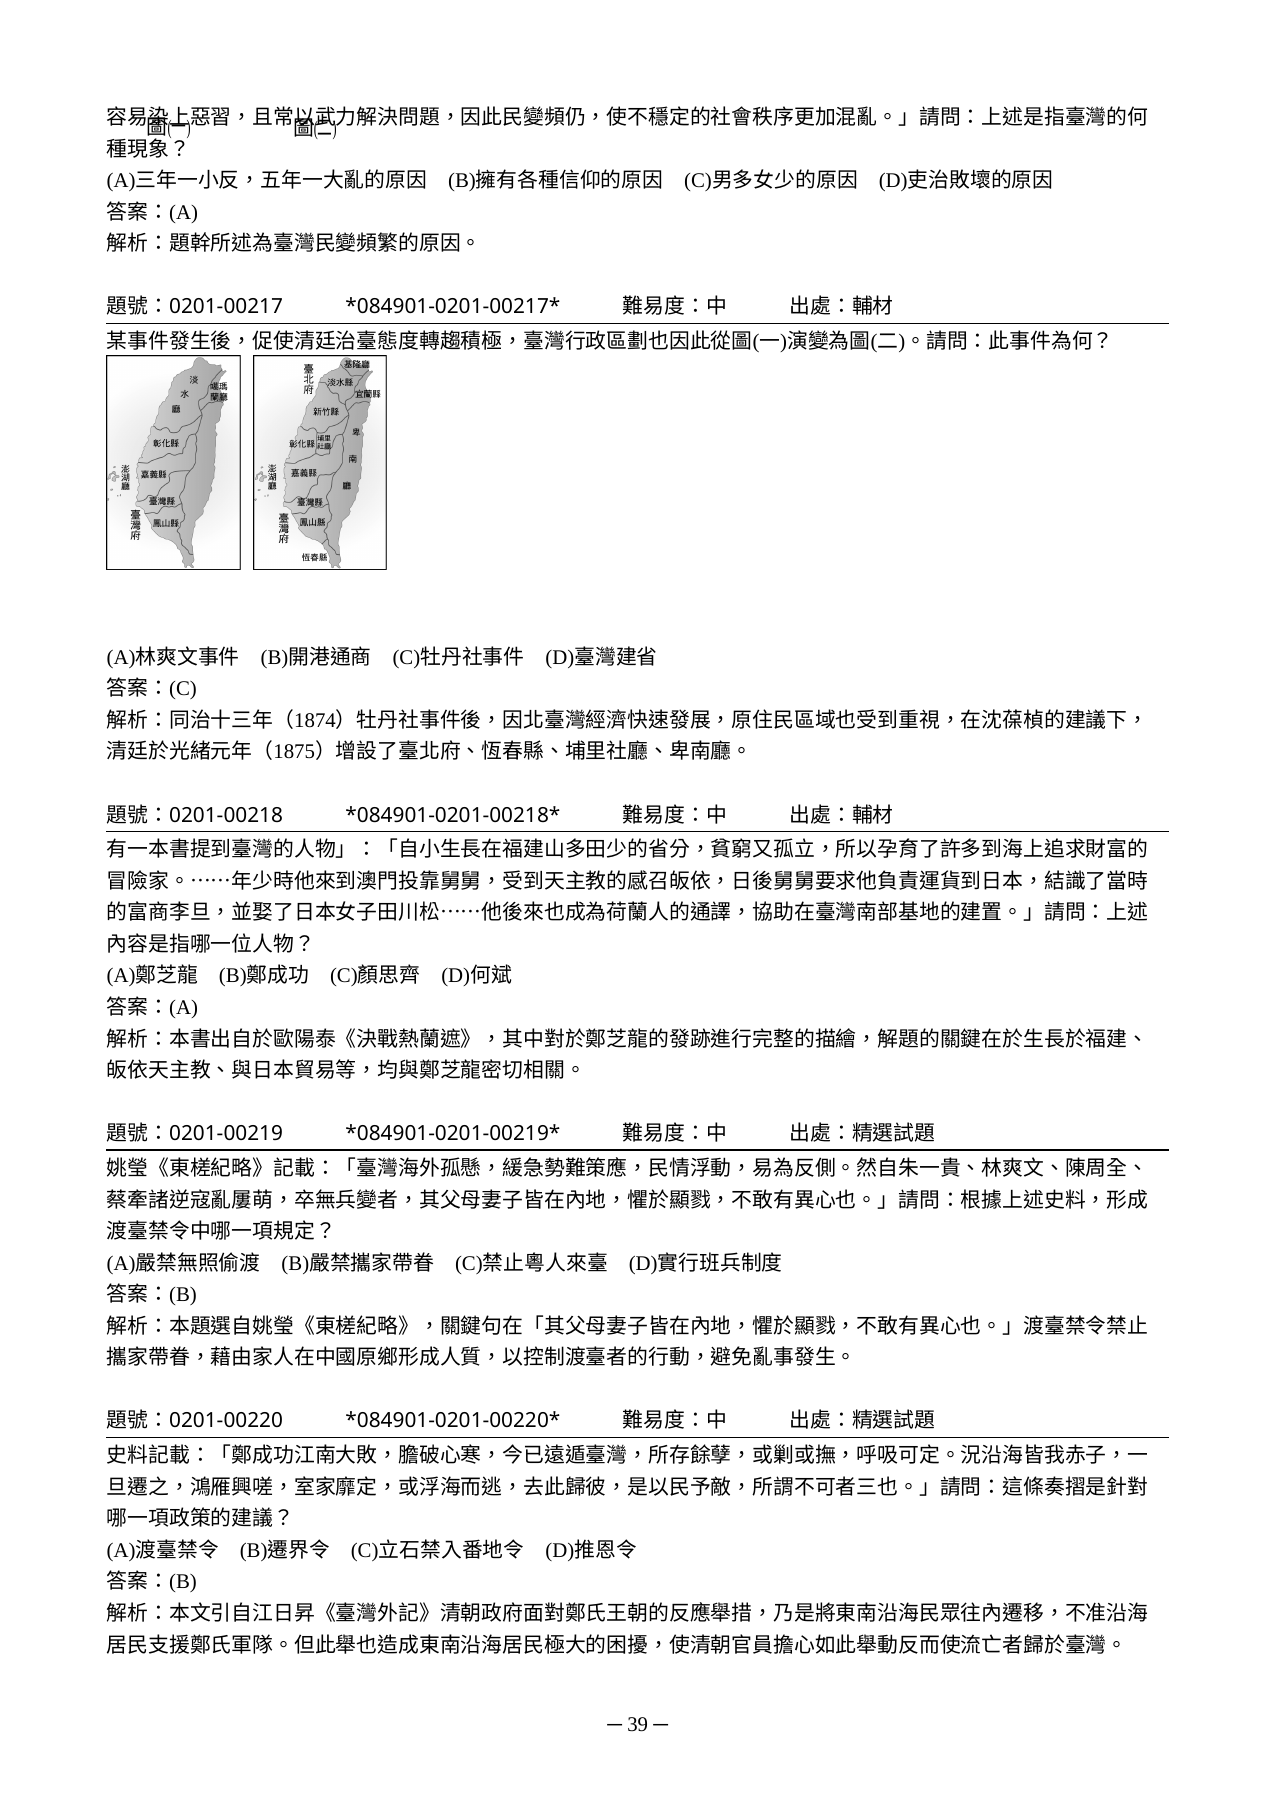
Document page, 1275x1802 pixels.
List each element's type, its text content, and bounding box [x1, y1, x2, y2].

text 某事件發生後，促使清廷治臺態度轉趨積極，臺灣行政區劃也因此從圖(一)演變為圖(二)。請問：此事件為何？ (A)林爽文事件 (B)開港通商 (C)牡丹社事件 (D)臺灣建省 [106, 324, 1169, 671]
text 答案：(B) [106, 1564, 1169, 1596]
text 題號：0201-00220 *084901-0201-00220* 難易度：中 出處：精選試題 [106, 1403, 1169, 1437]
text 解析：同治十三年（1874）牡丹社事件後，因北臺灣經濟快速發展，原住民區域也受到重視，在沈葆楨的建議下，清廷於光緒元年（1875）增設了臺北府、恆春縣、埔里社廳、卑南廳。 [106, 702, 1169, 766]
text 題號：0201-00218 *084901-0201-00218* 難易度：中 出處：輔材 [106, 797, 1169, 831]
text 解析：本書出自於歐陽泰《決戰熱蘭遮》，其中對於鄭芝龍的發跡進行完整的描繪，解題的關鍵在於生長於福建、皈依天主教、與日本貿易等，均與鄭芝龍密切相關。 [106, 1021, 1169, 1084]
text 答案：(A) [106, 990, 1169, 1021]
text 答案：(A) [106, 194, 1169, 226]
text 題號：0201-00219 *084901-0201-00219* 難易度：中 出處：精選試題 [106, 1116, 1169, 1149]
text 有一本書提到臺灣的人物」：「自小生長在福建山多田少的省分，貧窮又孤立，所以孕育了許多到海上追求財富的冒險家。……年少時他來到澳門投靠舅舅，受到天主教的感召皈依，日後舅舅要求他負責運貨到日本，結識了當時的富商李旦，並娶了日本女子田川松……他後來也成為荷蘭人的通譯，協助在臺灣南部基地的建置。」請問：上述內容是指哪一位人物？ (A)鄭芝龍 (B)鄭成功 (C)顏思齊 (D)何斌 [106, 832, 1169, 990]
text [106, 100, 1169, 194]
text 史料記載：「鄭成功江南大敗，膽破心寒，今已遠遁臺灣，所存餘孽，或剿或撫，呼吸可定。況沿海皆我赤子，一旦遷之，鴻雁興嗟，室家靡定，或浮海而逃，去此歸彼，是以民予敵，所謂不可者三也。」請問：這條奏摺是針對哪一項政策的建議？ (A)渡臺禁令 (B)遷界令 (C)立石禁入番地令 (D)推恩令 [106, 1438, 1169, 1564]
text 解析：本題選自姚瑩《東槎紀略》，關鍵句在「其父母妻子皆在內地，懼於顯戮，不敢有異心也。」渡臺禁令禁止攜家帶眷，藉由家人在中國原鄉形成人質，以控制渡臺者的行動，避免亂事發生。 [106, 1308, 1169, 1372]
picture [106, 355, 241, 570]
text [106, 1596, 1169, 1659]
text 姚瑩《東槎紀略》記載：「臺灣海外孤懸，緩急勢難策應，民情浮動，易為反側。然自朱一貴、林爽文、陳周全、蔡牽諸逆寇亂屢萌，卒無兵變者，其父母妻子皆在內地，懼於顯戮，不敢有異心也。」請問：根據上述史料，形成渡臺禁令中哪一項規定？ (A)嚴禁無照偷渡 (B)嚴禁攜家帶眷 (C)禁止粵人來臺 (D)實行班兵制度 [106, 1151, 1169, 1277]
text 題號：0201-00217 *084901-0201-00217* 難易度：中 出處：輔材 [106, 289, 1169, 323]
text 答案：(B) [106, 1277, 1169, 1308]
picture [253, 355, 387, 570]
text 答案：(C) [106, 671, 1169, 702]
text 解析：題幹所述為臺灣民變頻繁的原因。 [106, 226, 1169, 257]
